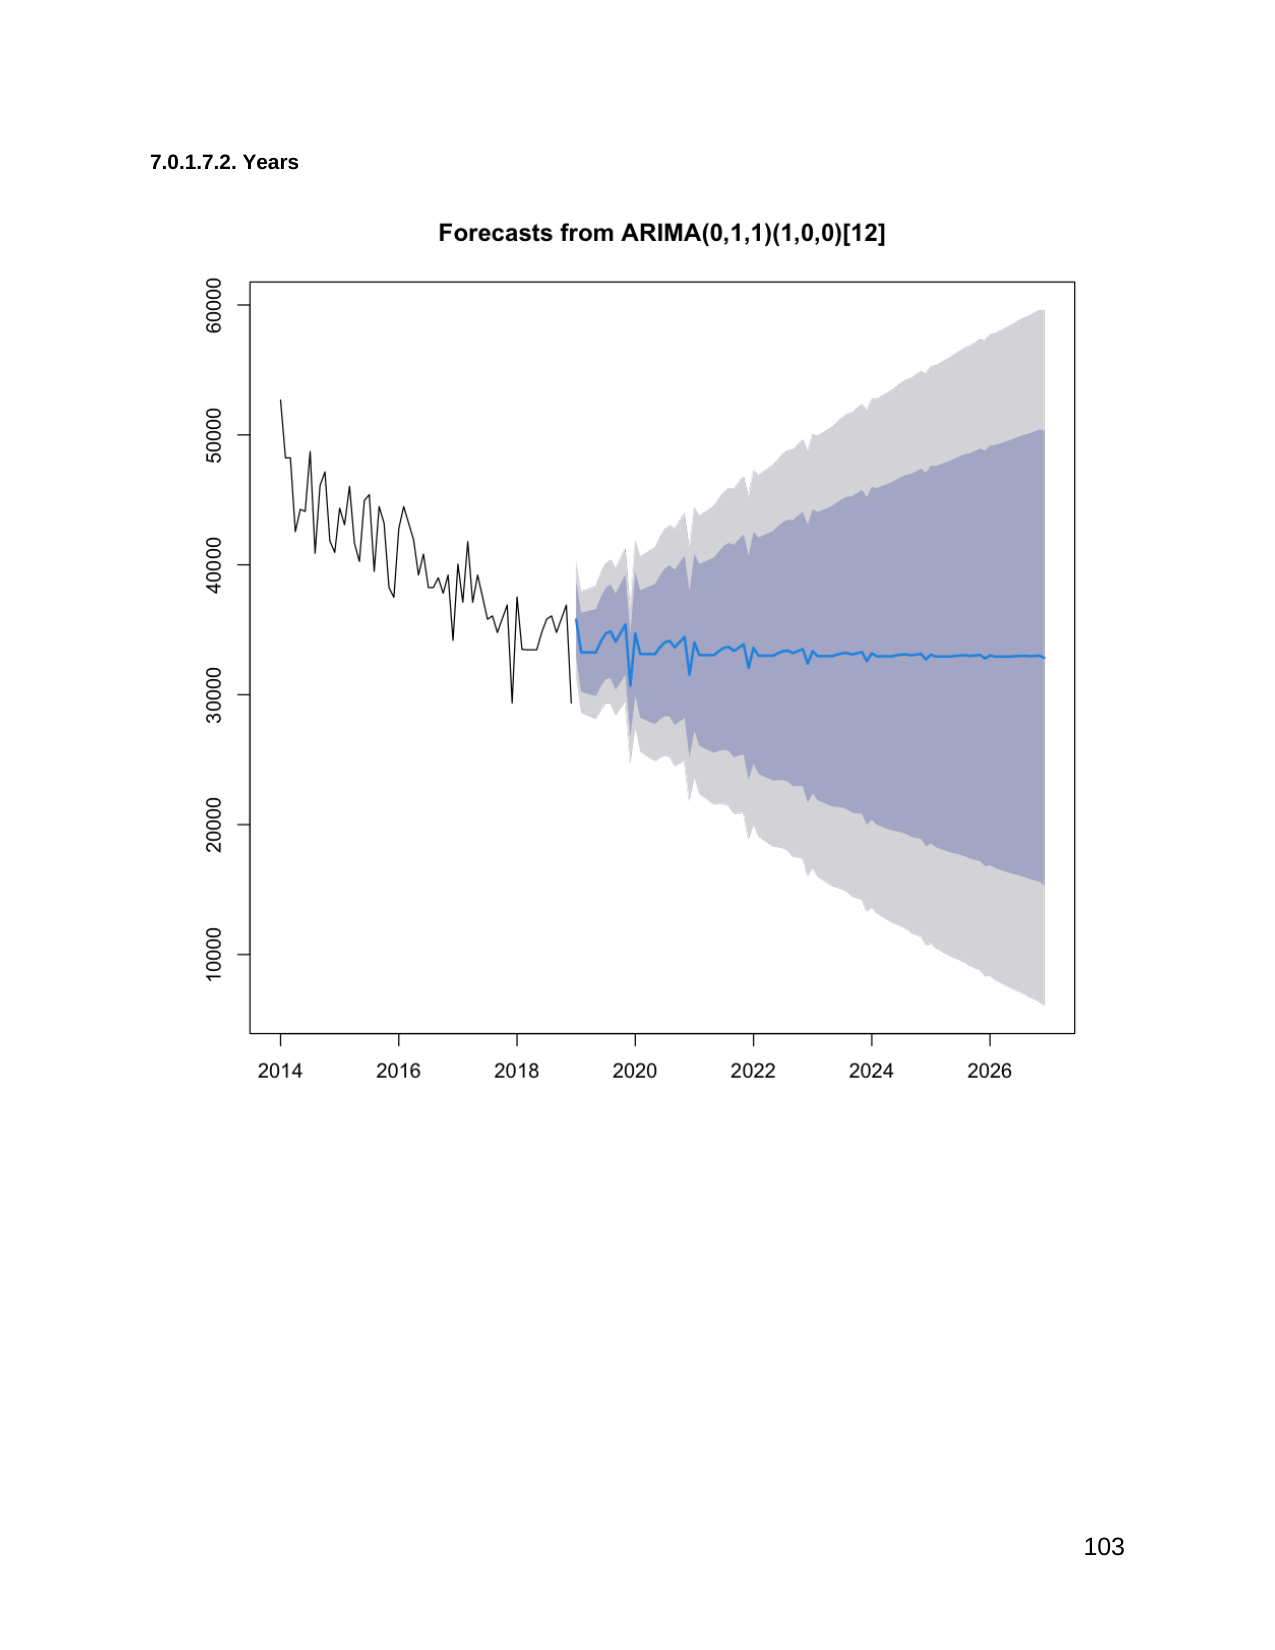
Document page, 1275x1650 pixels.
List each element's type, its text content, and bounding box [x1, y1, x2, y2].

subtitle 7.0.1.7.2. Years [150, 150, 1125, 174]
picture [150, 182, 1125, 1158]
